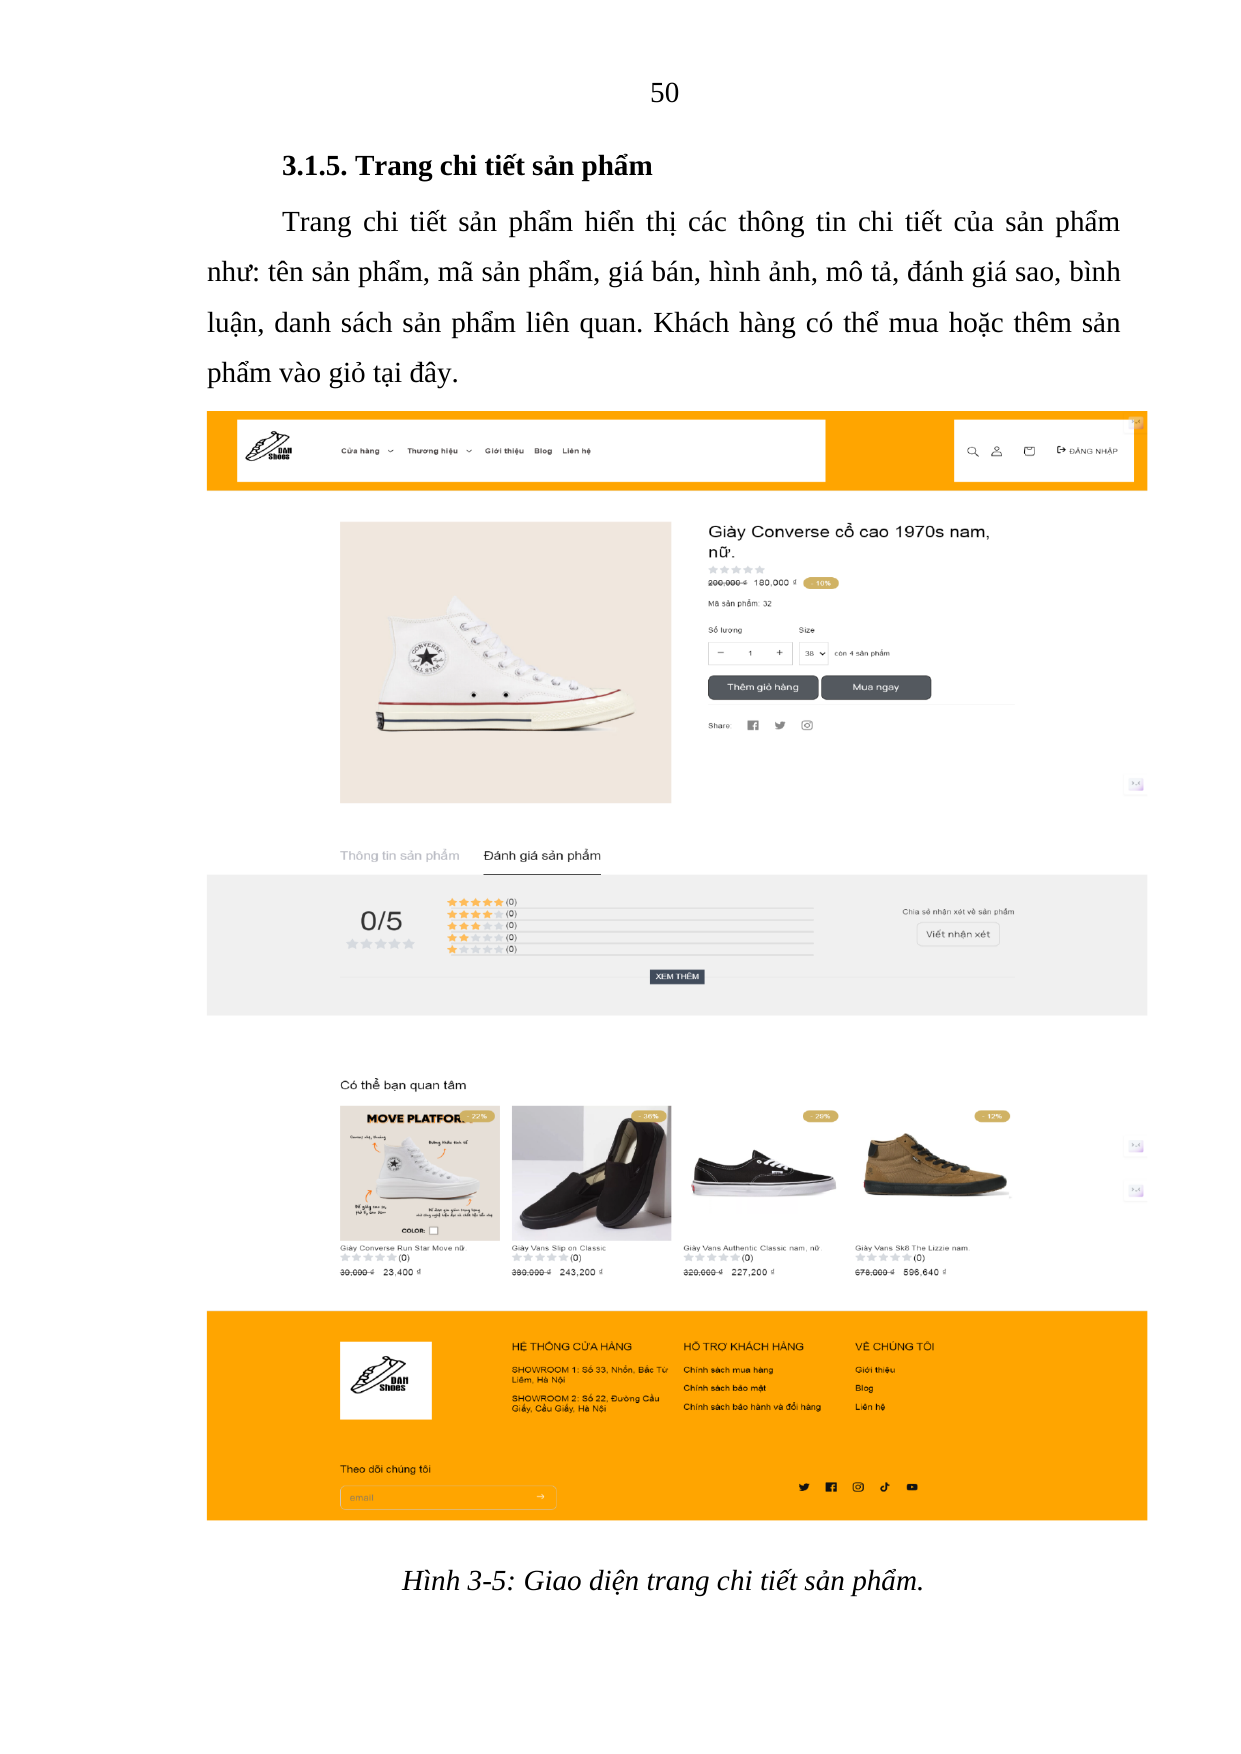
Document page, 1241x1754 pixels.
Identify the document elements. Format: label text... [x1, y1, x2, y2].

picture [206, 411, 1148, 1541]
text Trang chi tiết sản phẩm hiển thị các thông tin chi tiết của sản phẩm như: tên sản phẩm, mã sản phẩm, giá bán, hình ảnh, mô tả, đánh giá sao, bình luận, danh sách sản phẩm liên quan. Khách hàng có thể mua hoặc thêm sản phẩm vào giỏ tại đây. [207, 204, 1122, 389]
subtitle 3.1.5. Trang chi tiết sản phẩm [207, 148, 1122, 181]
subtitle Hình 3-5: Giao diện trang chi tiết sản phẩm. [207, 1563, 1122, 1597]
